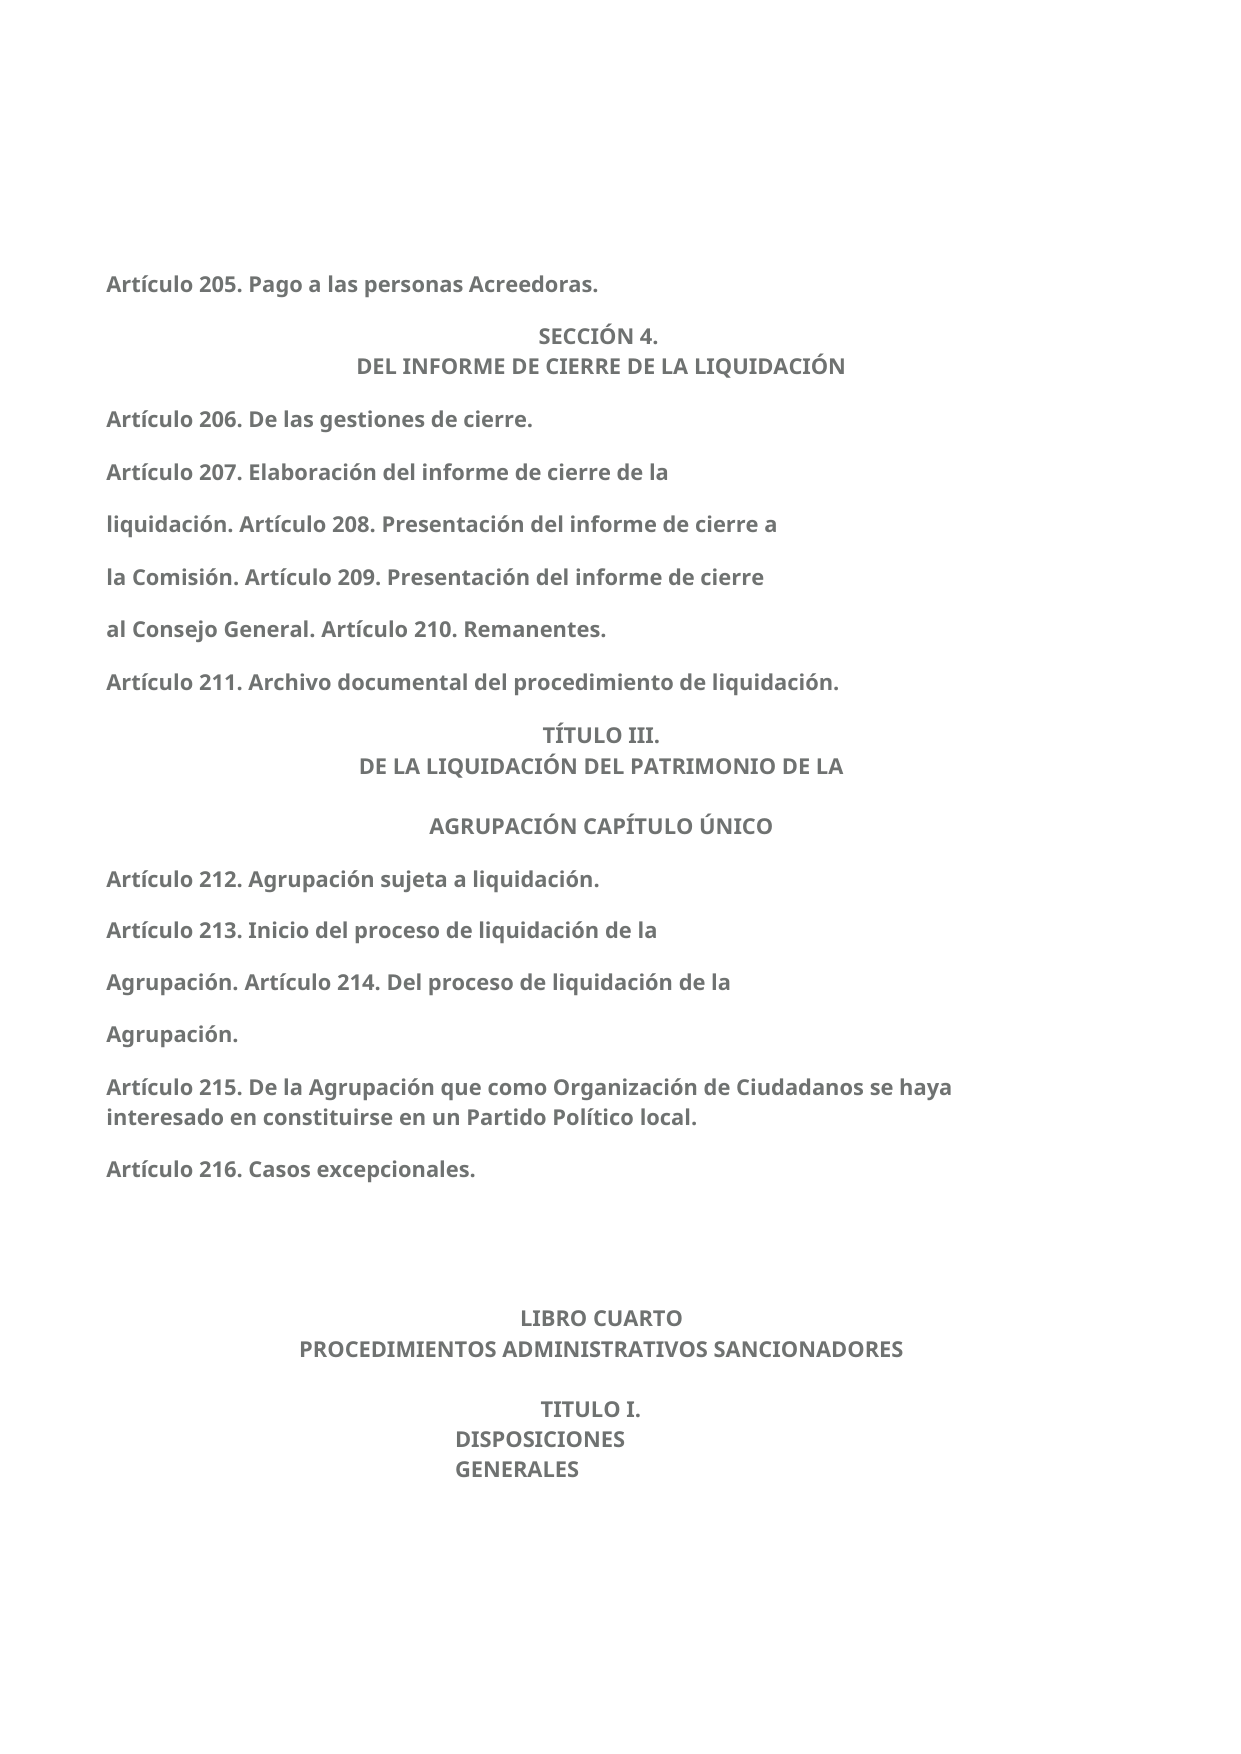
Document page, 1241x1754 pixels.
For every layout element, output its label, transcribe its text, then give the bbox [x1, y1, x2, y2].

text Artículo 212. Agrupación sujeta a liquidación. [106, 872, 1240, 892]
text Artículo 211. Archivo documental del procedimiento de liquidación. [106, 667, 1240, 697]
text Artículo 216. Casos excepcionales. [106, 1154, 1240, 1184]
text Artículo 213. Inicio del proceso de liquidación de la Agrupación. Artículo 214. Del proceso de liquidación de la Agrupación. [106, 915, 748, 1049]
text TÍTULO III. [125, 720, 1077, 750]
text DE LA LIQUIDACIÓN DEL PATRIMONIO DE LA AGRUPACIÓN CAPÍTULO ÚNICO [313, 751, 889, 841]
text Artículo 207. Elaboración del informe de cierre de la liquidación. Artículo 208. Presentación del informe de cierre a la Comisión. Artículo 209. Presentación del informe de cierre al Consejo General. Artículo 210. Remanentes. [106, 457, 778, 644]
text SECCIÓN 4. DEL INFORME DE CIERRE DE LA LIQUIDACIÓN [125, 321, 1077, 381]
text LIBRO CUARTO [125, 1303, 1077, 1333]
text Artículo 215. De la Agrupación que como Organización de Ciudadanos se haya interesado en constituirse en un Partido Político local. [106, 1072, 1006, 1132]
text TITULO I. DISPOSICIONES GENERALES [455, 1394, 748, 1484]
text Artículo 206. De las gestiones de cierre. [106, 404, 1240, 434]
text Artículo 205. Pago a las personas Acreedoras. [106, 268, 1240, 298]
text PROCEDIMIENTOS ADMINISTRATIVOS SANCIONADORES [125, 1333, 1078, 1363]
